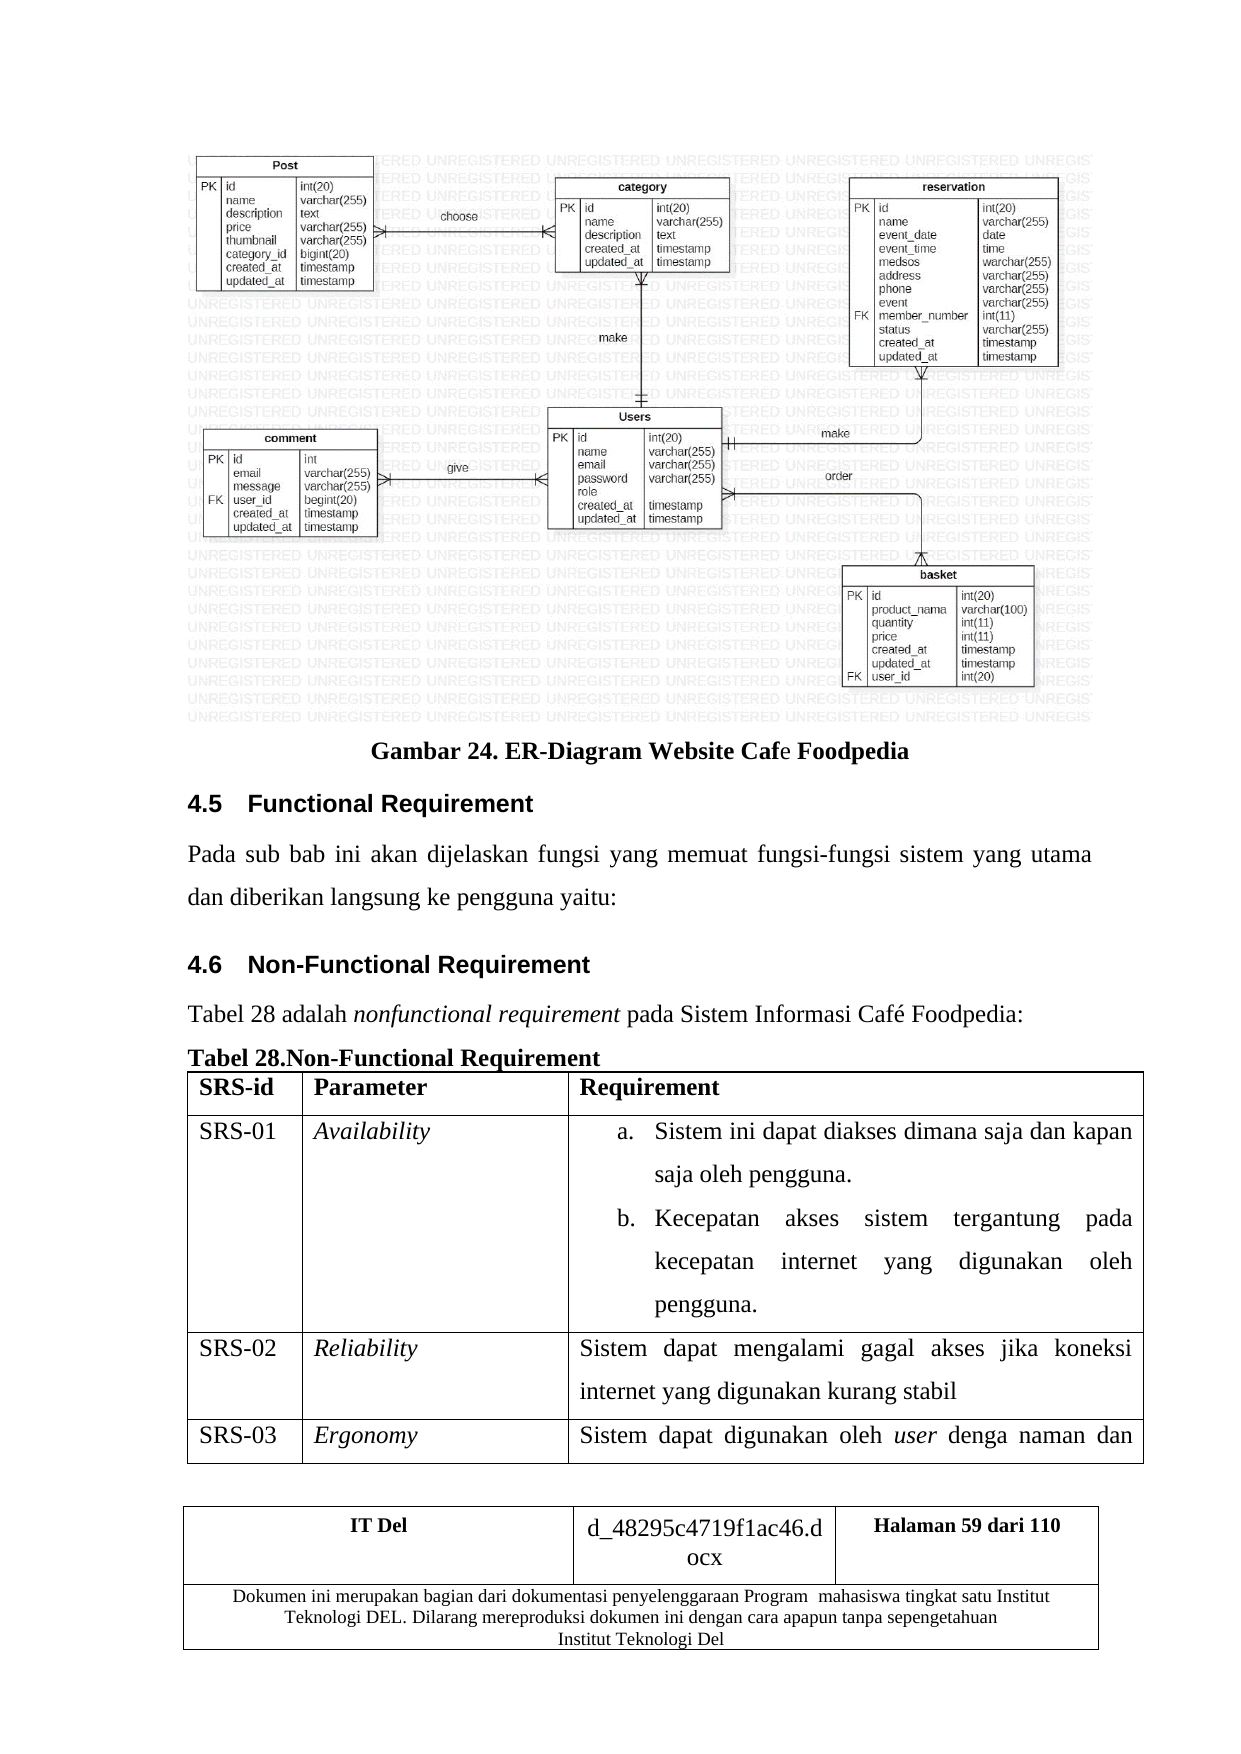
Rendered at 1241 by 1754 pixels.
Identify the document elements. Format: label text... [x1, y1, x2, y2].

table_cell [569, 1420, 1143, 1463]
table_cell Availability [303, 1116, 568, 1332]
table_cell Reliability [303, 1333, 568, 1419]
table_header SRS-id [188, 1073, 302, 1115]
table_header Parameter [303, 1073, 568, 1115]
table_cell Sistem ini dapat diakses dimana saja dan kapan saja oleh pengguna. Kecepatan akses sistem tergantung pada kecepatan internet yang digunakan oleh pengguna. [569, 1116, 1143, 1332]
picture [187, 147, 1093, 722]
table_cell SRS-03 [188, 1420, 302, 1463]
table_cell Sistem dapat mengalami gagal akses jika koneksi internet yang digunakan kurang stabil [569, 1333, 1143, 1419]
table_cell SRS-01 [188, 1116, 302, 1332]
table_header Requirement [569, 1073, 1143, 1115]
text Gambar 24. ER-Diagram Website Cafe Foodpedia [187, 736, 1092, 764]
subtitle Functional Requirement [187, 789, 1092, 818]
text Pada sub bab ini akan dijelaskan fungsi yang memuat fungsi-fungsi sistem yang utama dan diberikan langsung ke pengguna yaitu: [187, 839, 1092, 911]
text Tabel 28 adalah nonfunctional requirement pada Sistem Informasi Café Foodpedia: [187, 999, 1092, 1028]
table_cell SRS-02 [188, 1333, 302, 1419]
subtitle Non-Functional Requirement [187, 950, 1092, 979]
text Tabel 28.Non-Functional Requirement [187, 1043, 1092, 1071]
table_cell Ergonomy [303, 1420, 568, 1463]
